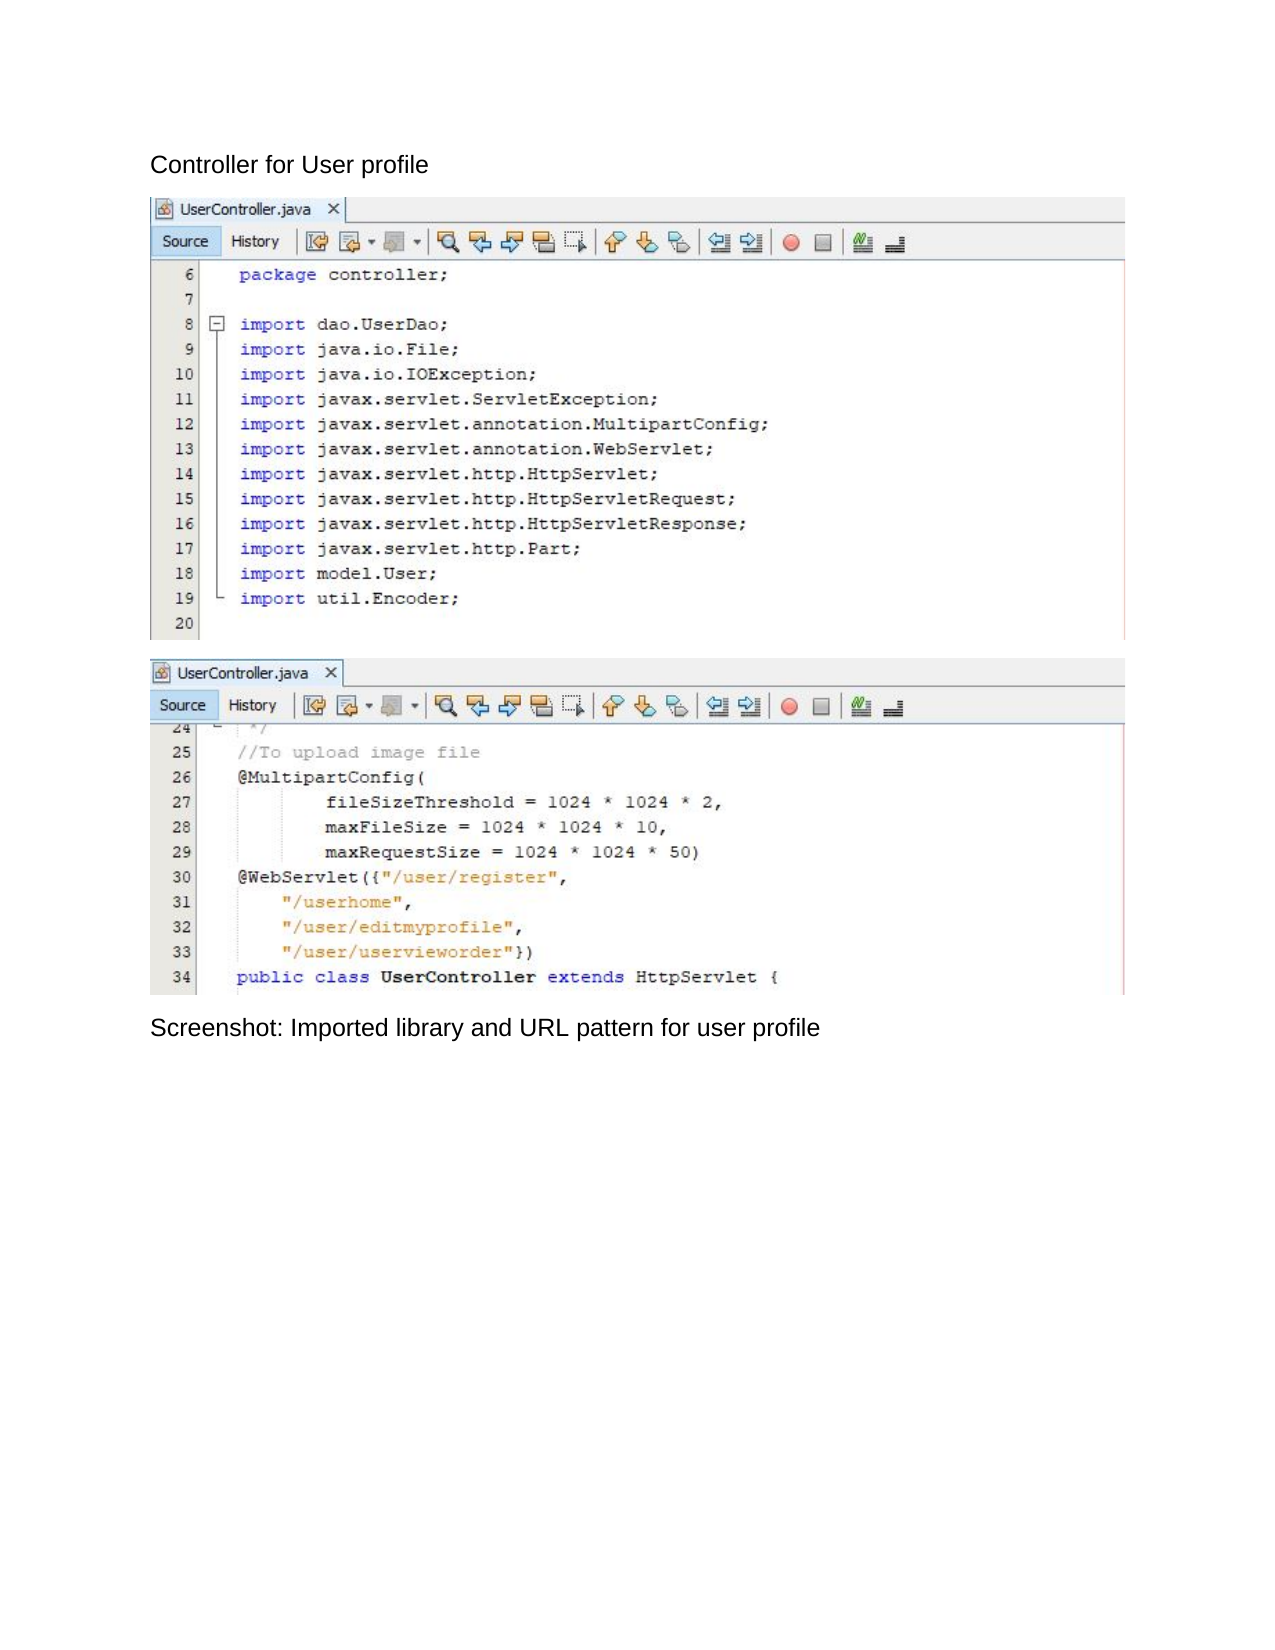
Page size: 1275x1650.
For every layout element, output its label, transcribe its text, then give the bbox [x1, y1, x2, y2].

picture [150, 197, 1125, 640]
text Screenshot: Imported library and URL pattern for user profile [150, 1013, 1125, 1042]
text Controller for User profile [150, 150, 1125, 179]
picture [150, 658, 1125, 995]
